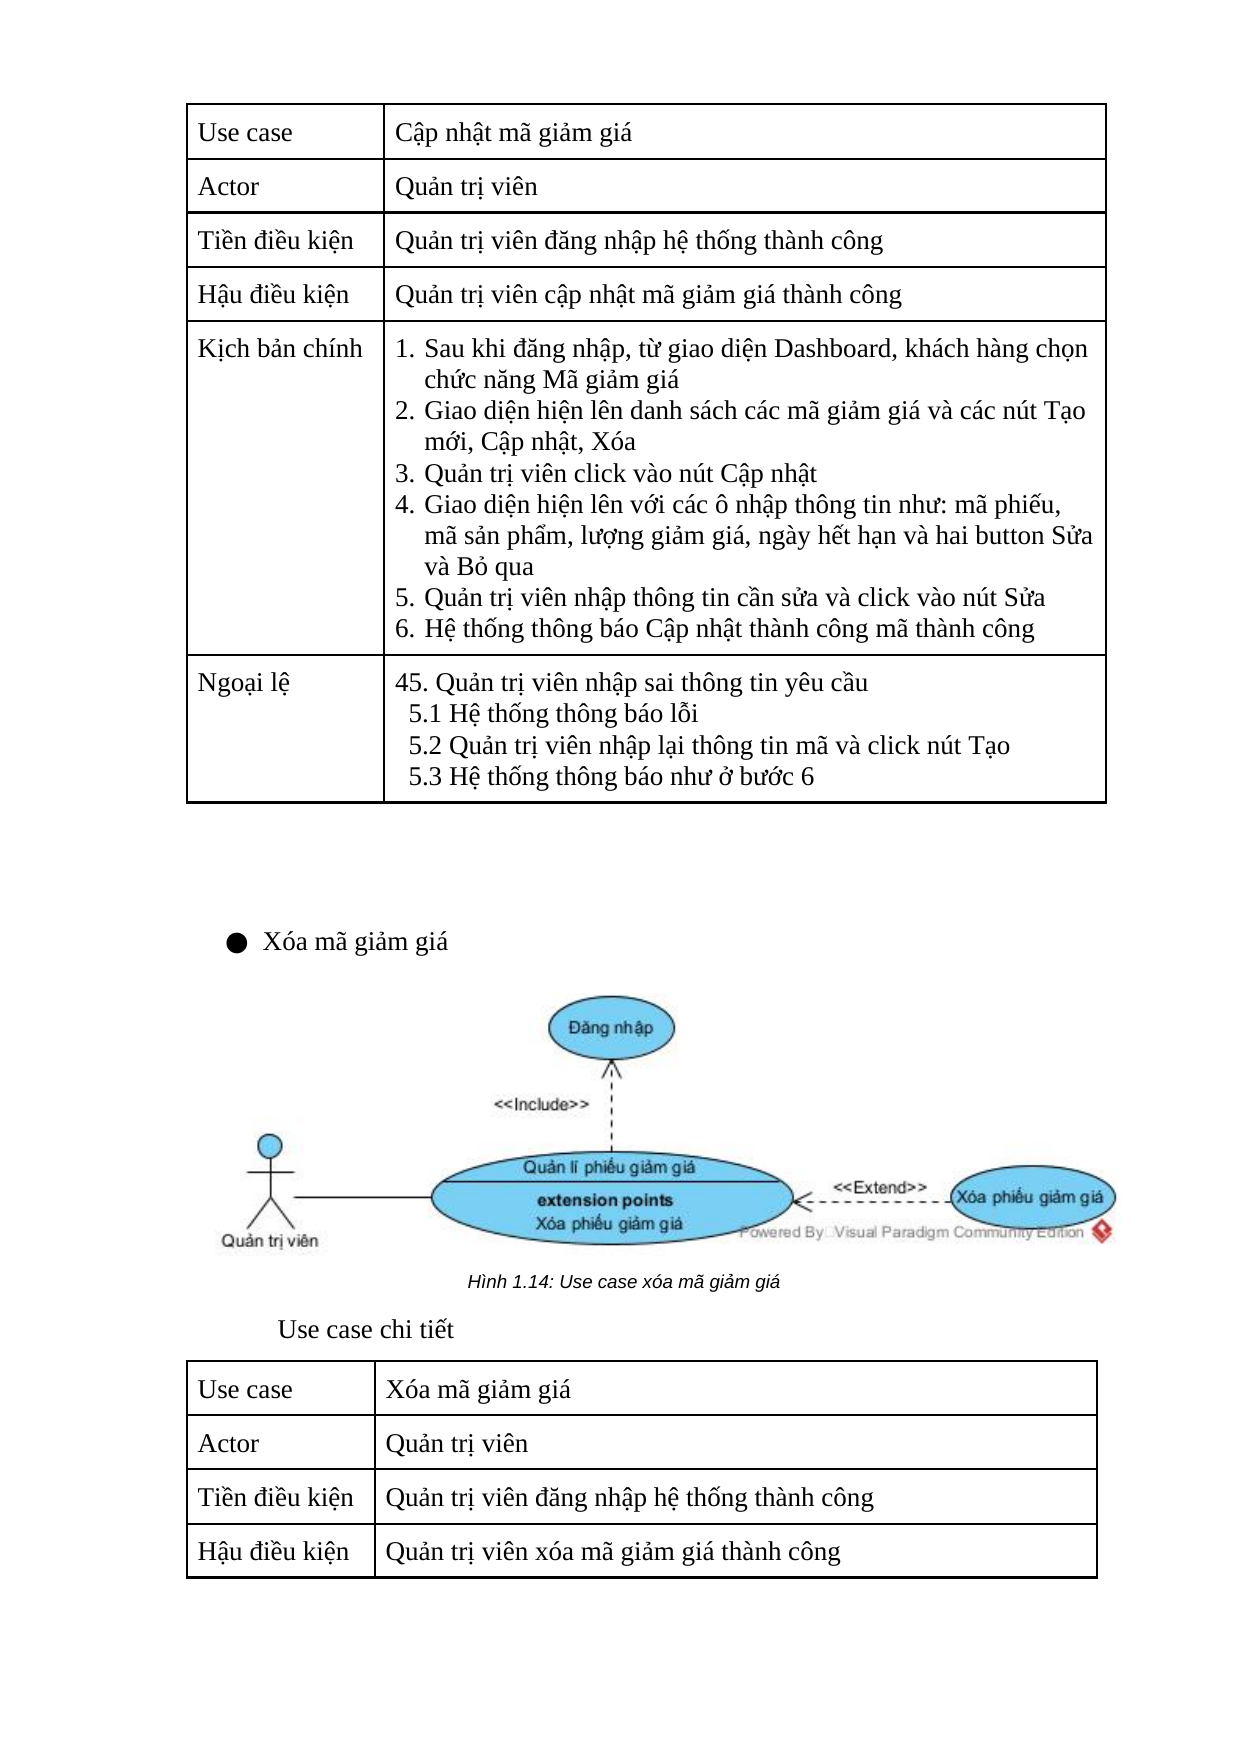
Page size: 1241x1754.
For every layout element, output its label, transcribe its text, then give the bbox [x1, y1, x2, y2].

table_cell Hậu điều kiện [188, 1525, 374, 1576]
table_header Cập nhật mã giảm giá [385, 105, 1105, 157]
table_cell Actor [188, 160, 383, 211]
table_cell Actor [188, 1416, 374, 1468]
table_header Use case [188, 1362, 374, 1414]
table_header Xóa mã giảm giá [376, 1362, 1096, 1414]
table_cell Tiền điều kiện [188, 214, 383, 266]
table_cell Sau khi đăng nhập, từ giao diện Dashboard, khách hàng chọn chức năng Mã giảm giá Giao diện hiện lên danh sách các mã giảm giá và các nút Tạo mới, Cập nhật, Xóa Quản trị viên click vào nút Cập nhật Giao diện hiện lên với các ô nhập thông tin như: mã phiếu, mã sản phẩm, lượng giảm giá, ngày hết hạn và hai button Sửa và Bỏ qua Quản trị viên nhập thông tin cần sửa và click vào nút Sửa Hệ thống thông báo Cập nhật thành công mã thành công [385, 322, 1105, 654]
text Use case chi tiết [277, 1313, 1087, 1345]
table_cell Quản trị viên xóa mã giảm giá thành công [376, 1525, 1096, 1576]
table_cell Kịch bản chính [188, 322, 383, 654]
table_cell Tiền điều kiện [188, 1470, 374, 1522]
table_cell Quản trị viên [376, 1416, 1096, 1468]
table_cell Quản trị viên cập nhật mã giảm giá thành công [385, 268, 1105, 319]
picture [203, 993, 1121, 1258]
list Xóa mã giảm giá [225, 911, 1087, 966]
table_cell 45. Quản trị viên nhập sai thông tin yêu cầu 5.1 Hệ thống thông báo lỗi 5.2 Quản trị viên nhập lại thông tin mã và click nút Tạo 5.3 Hệ thống thông báo như ở bước 6 [385, 656, 1105, 801]
table_cell Hậu điều kiện [188, 268, 383, 319]
table_cell Quản trị viên [385, 160, 1105, 211]
table_cell Quản trị viên đăng nhập hệ thống thành công [376, 1470, 1096, 1522]
table_cell Ngoại lệ [188, 656, 383, 801]
table_header Use case [188, 105, 383, 157]
text Hình 1.14: Use case xóa mã giảm giá [159, 1271, 1090, 1293]
table_cell Quản trị viên đăng nhập hệ thống thành công [385, 214, 1105, 266]
